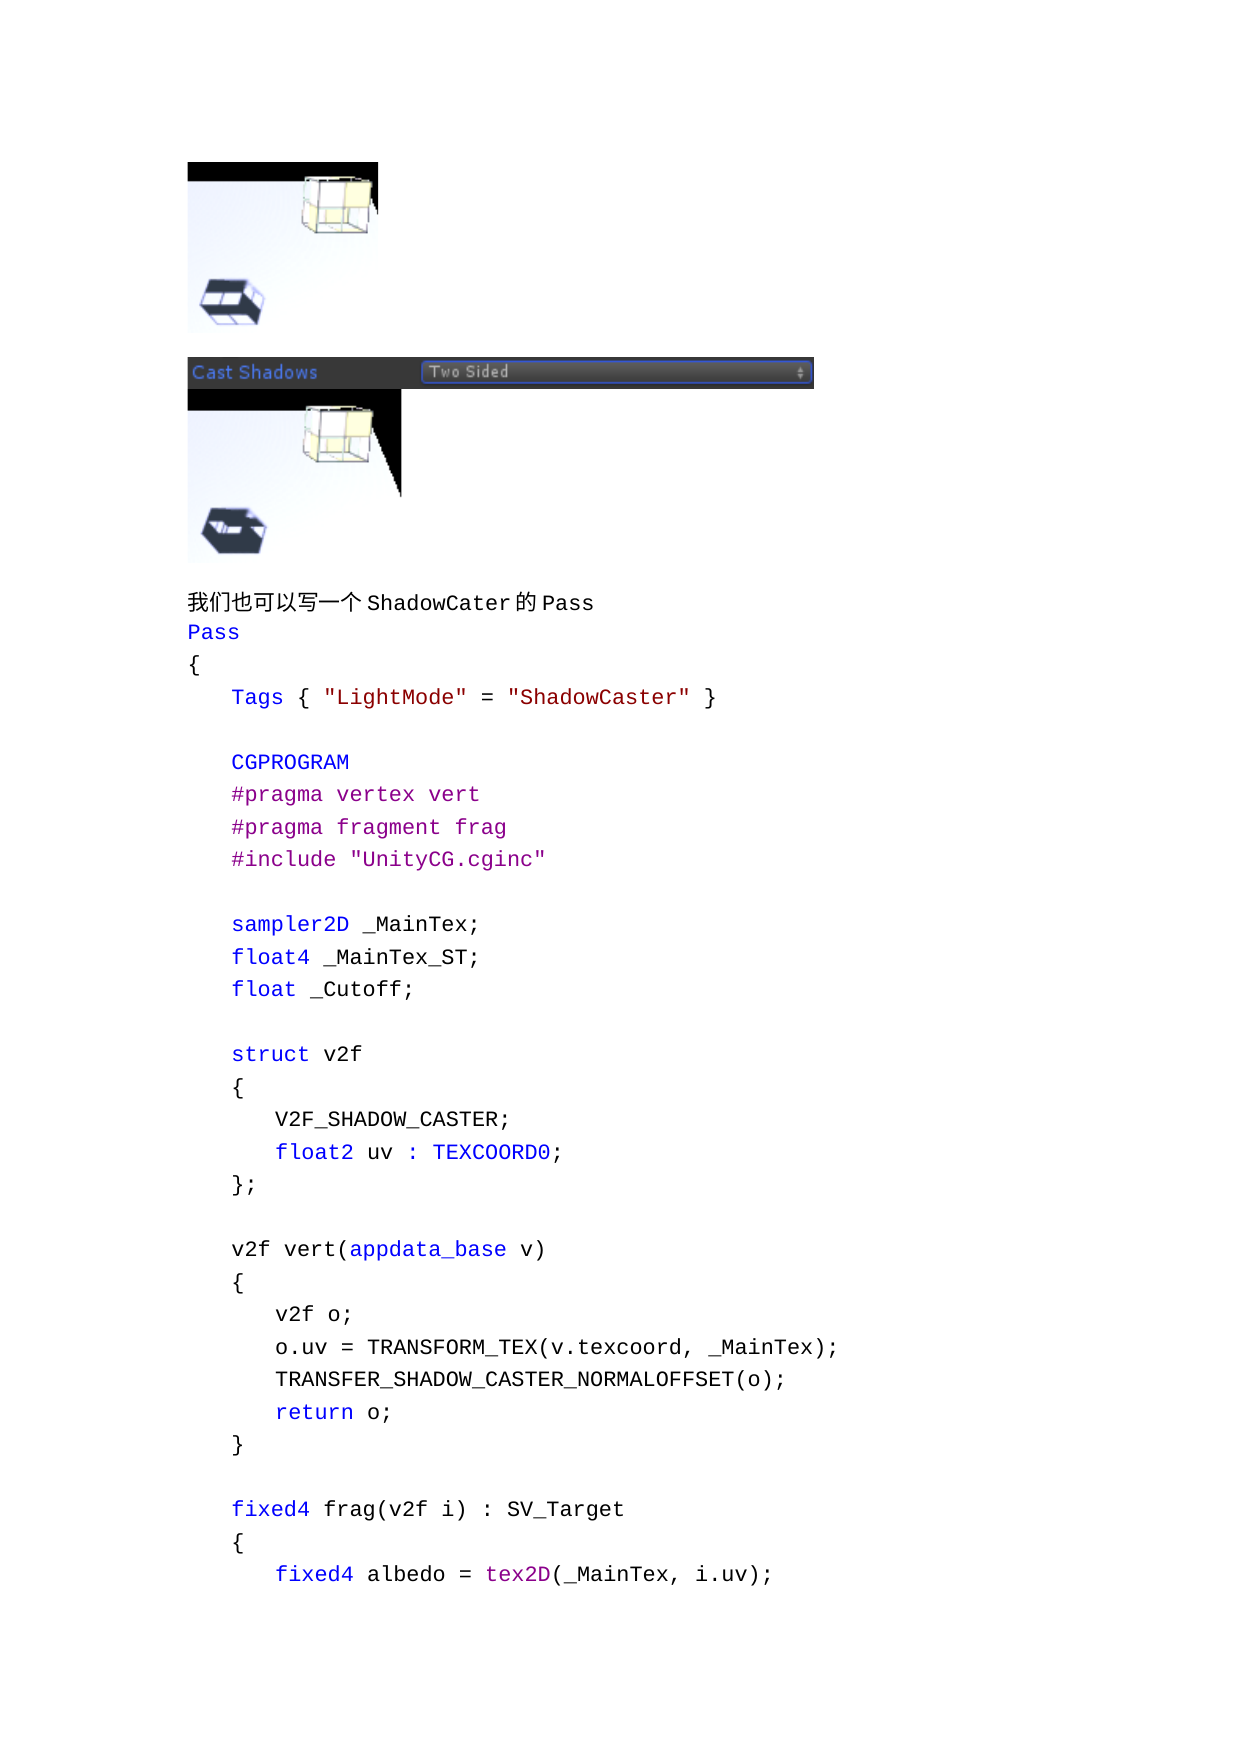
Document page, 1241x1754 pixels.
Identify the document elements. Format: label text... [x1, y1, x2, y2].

text return o; [187, 1397, 1053, 1429]
text struct v2f [187, 1039, 1053, 1072]
text } [187, 1429, 1053, 1462]
text fixed4 albedo = tex2D(_MainTex, i.uv); [187, 1559, 1053, 1592]
text float4 _MainTex_ST; [187, 942, 1053, 974]
text V2F_SHADOW_CASTER; [187, 1104, 1053, 1137]
text sampler2D _MainTex; [187, 909, 1053, 942]
text float _Cutoff; [187, 974, 1053, 1007]
text float2 uv : TEXCOORD0; [187, 1137, 1053, 1169]
text { [187, 649, 1053, 682]
text fixed4 frag(v2f i) : SV_Target [187, 1494, 1053, 1527]
picture [187, 162, 379, 333]
text Pass [187, 617, 1053, 649]
picture [187, 357, 814, 563]
text Tags { "LightMode" = "ShadowCaster" } [187, 682, 1053, 714]
text CGPROGRAM [187, 747, 1053, 779]
text 我们也可以写一个ShadowCater的Pass [187, 584, 1053, 617]
text #pragma fragment frag [187, 812, 1053, 844]
text { [187, 1072, 1053, 1104]
text v2f vert(appdata_base v) [187, 1234, 1053, 1267]
text TRANSFER_SHADOW_CASTER_NORMALOFFSET(o); [187, 1364, 1053, 1397]
text { [187, 1267, 1053, 1299]
text o.uv = TRANSFORM_TEX(v.texcoord, _MainTex); [187, 1332, 1053, 1364]
text v2f o; [187, 1299, 1053, 1332]
text #pragma vertex vert [187, 779, 1053, 812]
text }; [187, 1169, 1053, 1202]
text #include "UnityCG.cginc" [187, 844, 1053, 877]
text { [187, 1527, 1053, 1559]
